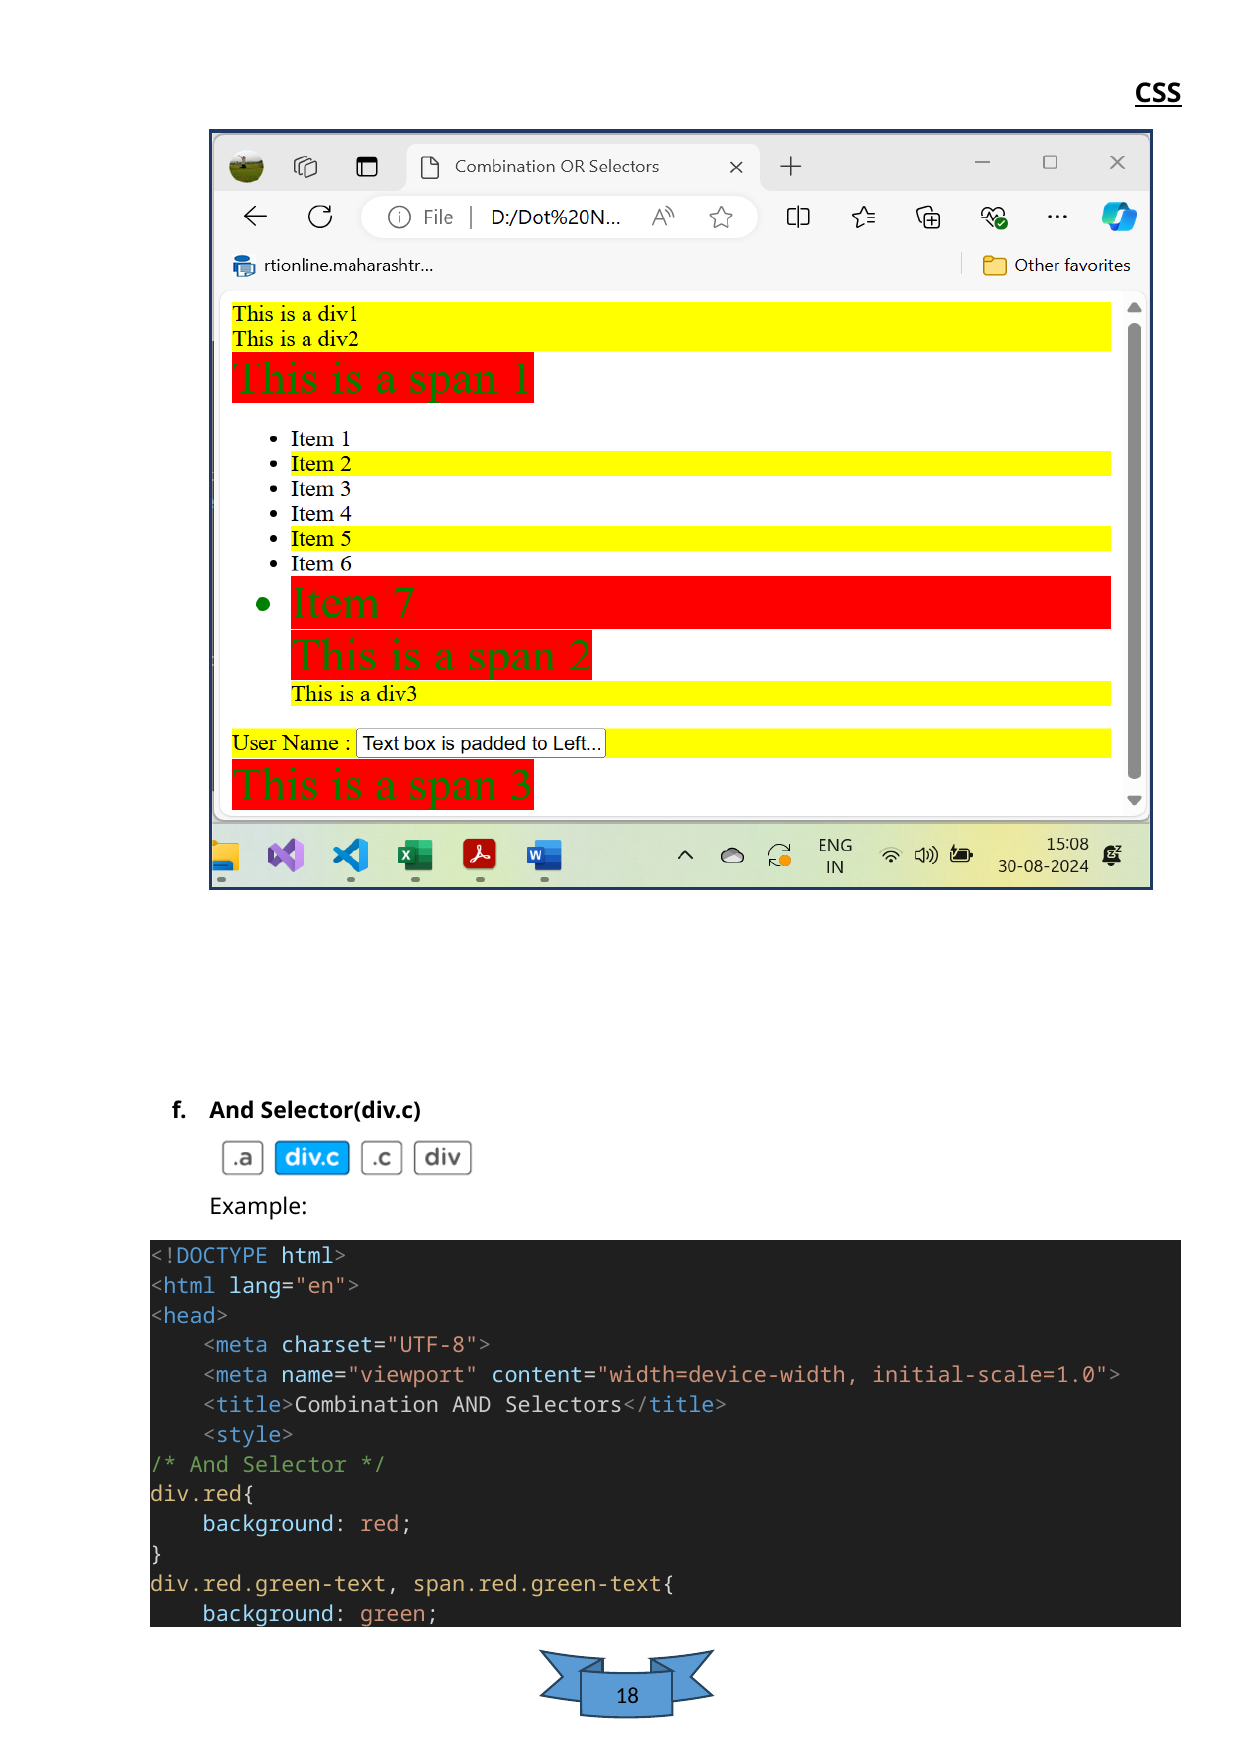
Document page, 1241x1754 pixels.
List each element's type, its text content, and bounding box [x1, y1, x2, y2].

text background: red; [150, 1508, 1181, 1538]
picture [212, 133, 1150, 887]
text <style> [150, 1419, 1181, 1449]
text /* And Selector */ [150, 1449, 1181, 1478]
text <!DOCTYPE html> [150, 1240, 1181, 1270]
text <meta name="viewport" content="width=device-width, initial-scale=1.0"> [150, 1359, 1181, 1389]
text <html lang="en"> [150, 1270, 1181, 1300]
text } [150, 1538, 1181, 1568]
text background: green; [150, 1598, 1181, 1627]
list And Selector(div.c) [172, 1094, 1181, 1126]
text <title>Combination AND Selectors</title> [150, 1389, 1181, 1419]
text <head> [150, 1300, 1181, 1329]
picture [209, 1128, 486, 1188]
text div.red.green-text, span.red.green-text{ [150, 1568, 1181, 1598]
text <meta charset="UTF-8"> [150, 1329, 1181, 1359]
list Example: [209, 1190, 1181, 1221]
text div.red{ [150, 1478, 1181, 1508]
